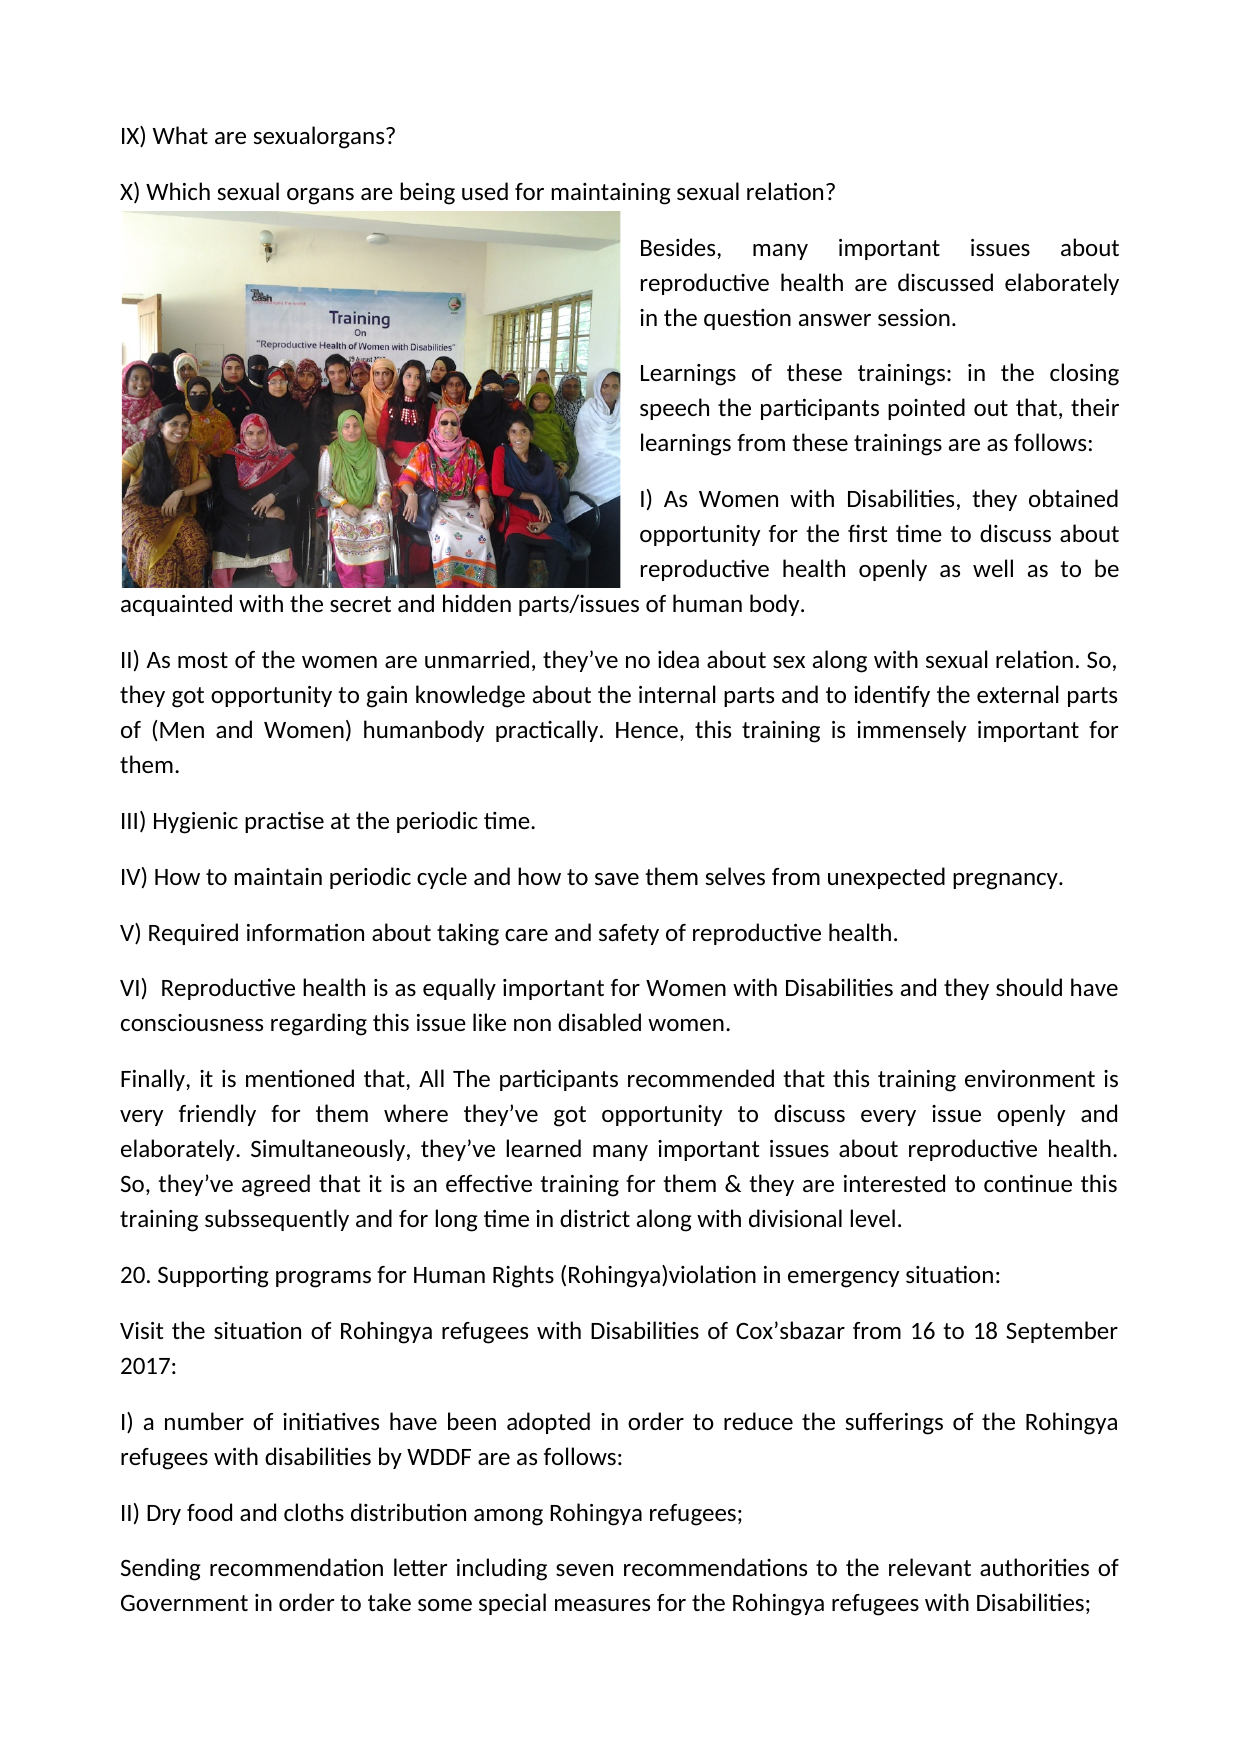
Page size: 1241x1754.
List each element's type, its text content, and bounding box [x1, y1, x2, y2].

text IV) How to maintain periodic cycle and how to save them selves from unexpected pregnancy. [120, 861, 1120, 891]
text 20. Supporting programs for Human Rights (Rohingya)violation in emergency situation: [120, 1259, 1120, 1290]
picture [120, 211, 621, 587]
text X) Which sexual organs are being used for maintaining sexual relation? [120, 176, 1120, 206]
text IX) What are sexualorgans? [120, 120, 1120, 151]
text II) As most of the women are unmarried, they’ve no idea about sex along with sexual relation. So, they got opportunity to gain knowledge about the internal parts and to identify the external parts of (Men and Women) humanbody practically. Hence, this training is immensely important for them. [120, 644, 1120, 780]
text I) a number of initiatives have been adopted in order to reduce the sufferings of the Rohingya refugees with disabilities by WDDF are as follows: [120, 1406, 1120, 1471]
text Learnings of these trainings: in the closing speech the participants pointed out that, their learnings from these trainings are as follows: [621, 357, 1120, 458]
text Finally, it is mentioned that, All The participants recommended that this training environment is very friendly for them where they’ve got opportunity to discuss every issue openly and elaborately. Simultaneously, they’ve learned many important issues about reproductive health. So, they’ve agreed that it is an effective training for them & they are interested to continue this training subssequently and for long time in district along with divisional level. [120, 1063, 1120, 1234]
text Visit the situation of Rohingya refugees with Disabilities of Cox’sbazar from 16 to 18 September 2017: [120, 1315, 1120, 1381]
text II) Dry food and cloths distribution among Rohingya refugees; [120, 1497, 1120, 1527]
text I) As Women with Disabilities, they obtained opportunity for the first time to discuss about reproductive health openly as well as to be acquainted with the secret and hidden parts/issues of human body. [120, 483, 1120, 619]
text III) Hygienic practise at the periodic time. [120, 805, 1120, 836]
text Sending recommendation letter including seven recommendations to the relevant authorities of Government in order to take some special measures for the Rohingya refugees with Disabilities; [120, 1552, 1120, 1618]
text V) Required information about taking care and safety of reproductive health. [120, 917, 1120, 947]
text Besides, many important issues about reproductive health are discussed elaborately in the question answer session. [621, 232, 1120, 332]
text VI) Reproductive health is as equally important for Women with Disabilities and they should have consciousness regarding this issue like non disabled women. [120, 972, 1120, 1038]
